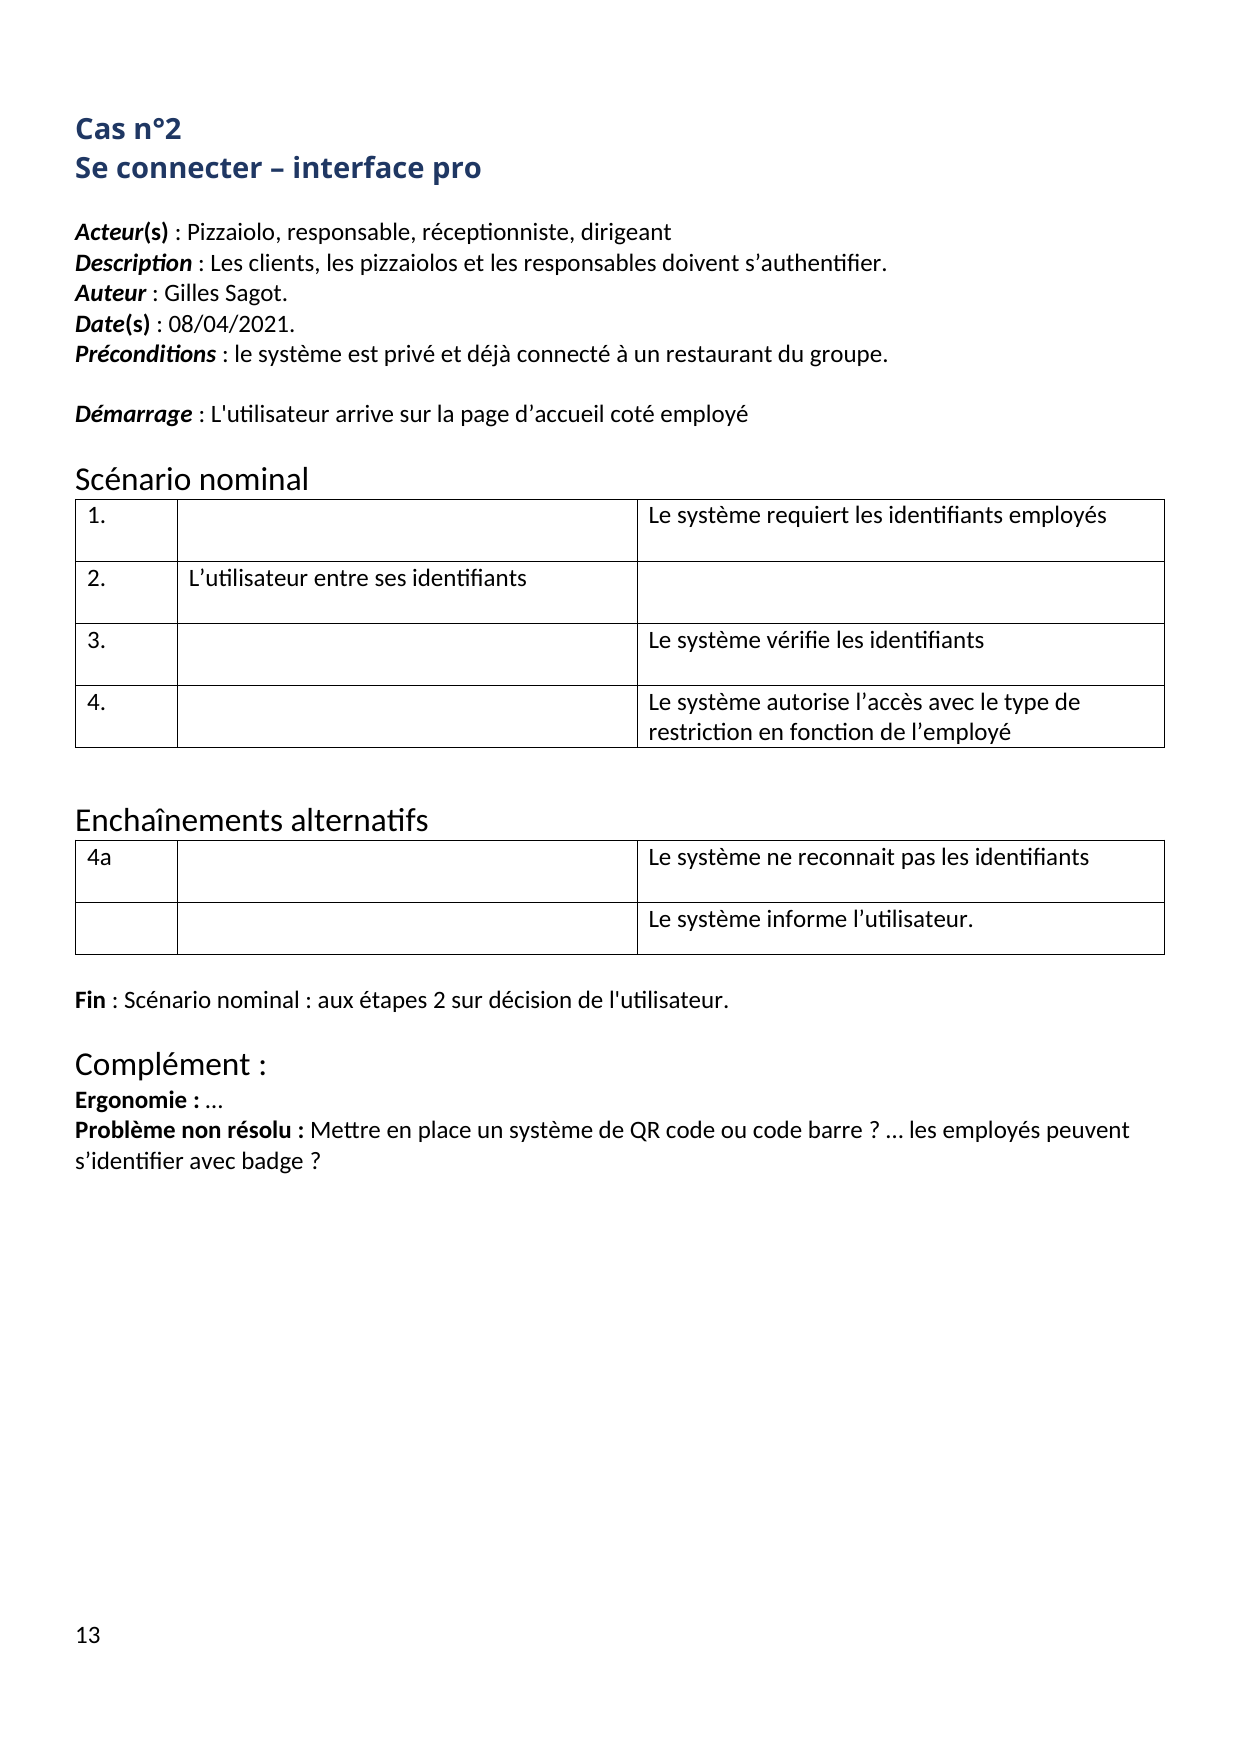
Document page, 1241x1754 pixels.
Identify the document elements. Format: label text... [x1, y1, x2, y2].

table_cell 2. [76, 562, 177, 623]
table_cell [178, 624, 637, 685]
text Acteur(s) : Pizzaiolo, responsable, réceptionniste, dirigeant Description : Les clients, les pizzaiolos et les responsables doivent s’authentifier. Auteur : Gilles Sagot. Date(s) : 08/04/2021. Préconditions : le système est privé et déjà connecté à un restaurant du groupe. [75, 216, 1165, 369]
text Scénario nominal [75, 458, 1165, 499]
table_cell [638, 562, 1164, 623]
table_cell L’utilisateur entre ses identifiants [178, 562, 637, 623]
table_cell Le système vérifie les identifiants [638, 624, 1164, 685]
table_header Le système requiert les identifiants employés [638, 500, 1164, 561]
text Enchaînements alternatifs [75, 799, 1165, 839]
table_cell Le système autorise l’accès avec le type de restriction en fonction de l’employé [638, 686, 1164, 747]
text Ergonomie : … [75, 1084, 1165, 1115]
table_cell [178, 903, 637, 953]
text Complément : [75, 1043, 1165, 1084]
text Problème non résolu : Mettre en place un système de QR code ou code barre ? … les employés peuvent s’identifier avec badge ? [75, 1115, 1165, 1176]
table_header [178, 841, 637, 902]
table_cell 3. [76, 624, 177, 685]
table_header [178, 500, 637, 561]
subtitle Cas n°2 Se connecter – interface pro [75, 108, 1165, 187]
table_cell [76, 903, 177, 953]
table_cell Le système informe l’utilisateur. [638, 903, 1164, 953]
text Démarrage : L'utilisateur arrive sur la page d’accueil coté employé [75, 398, 1165, 429]
table_cell [178, 686, 637, 747]
text Fin : Scénario nominal : aux étapes 2 sur décision de l'utilisateur. [75, 984, 1165, 1014]
table_cell 4. [76, 686, 177, 747]
table_header Le système ne reconnait pas les identifiants [638, 841, 1164, 902]
table_header 4a [76, 841, 177, 902]
table_header 1. [76, 500, 177, 561]
